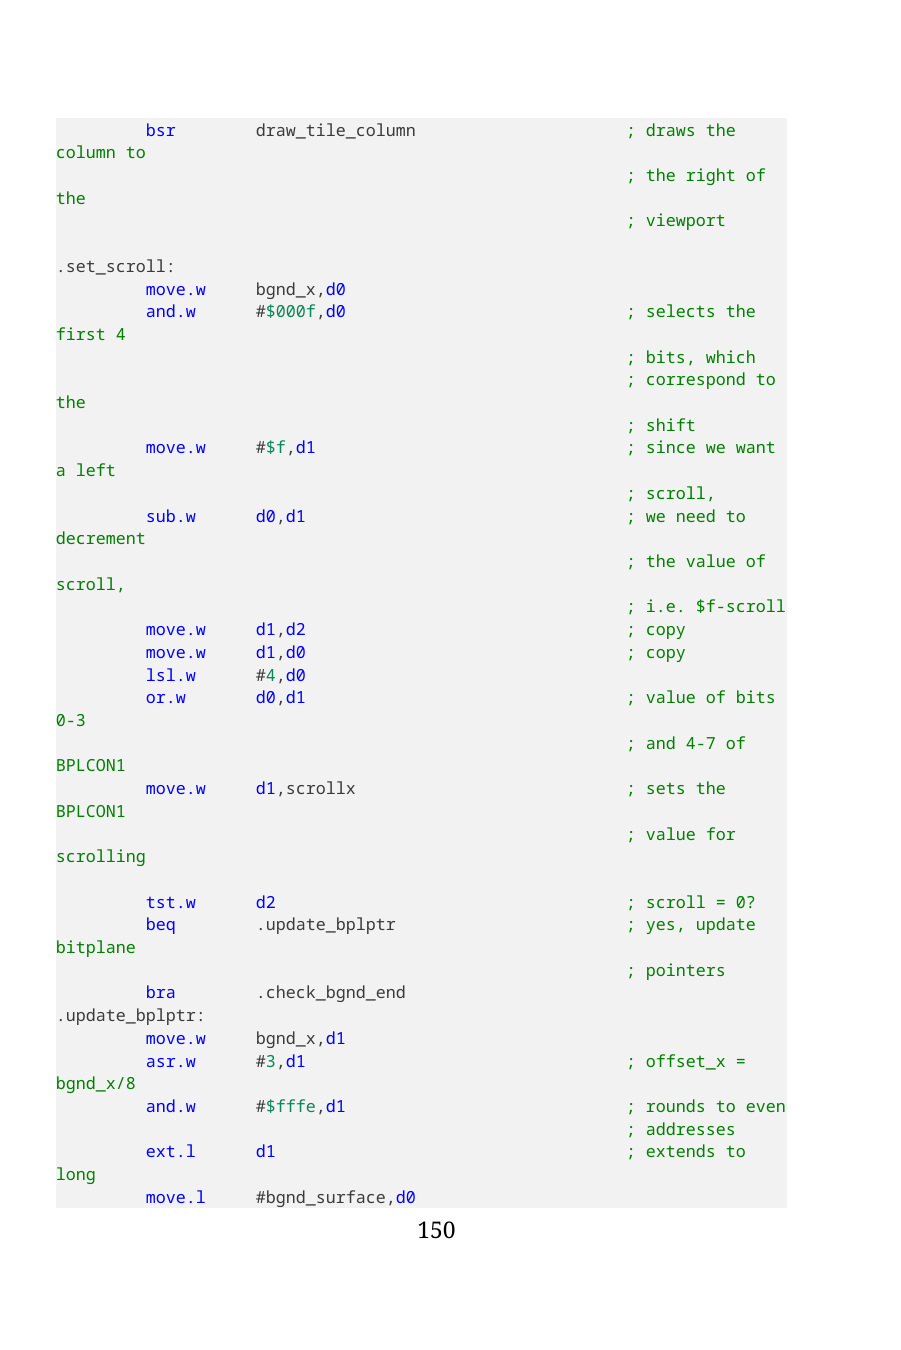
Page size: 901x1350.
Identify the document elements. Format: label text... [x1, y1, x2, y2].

text and.w #$000f,d0 ; selects the first 4 [56, 300, 787, 345]
text ; viewport [56, 209, 787, 232]
text asr.w #3,d1 ; offset_x = bgnd_x/8 [56, 1049, 787, 1094]
text move.l #bgnd_surface,d0 [56, 1185, 787, 1208]
text sub.w d0,d1 ; we need to decrement [56, 504, 787, 549]
text move.w #$f,d1 ; since we want a left [56, 436, 787, 481]
text move.w d1,d0 ; copy [56, 640, 787, 663]
text ; the right of the [56, 163, 787, 209]
text ; addresses [56, 1117, 787, 1140]
text .update_bplptr: [56, 1004, 787, 1026]
text lsl.w #4,d0 [56, 663, 787, 686]
text ; correspond to the [56, 368, 787, 413]
text and.w #$fffe,d1 ; rounds to even [56, 1094, 787, 1117]
text ; i.e. $f-scroll [56, 595, 787, 618]
text ext.l d1 ; extends to long [56, 1140, 787, 1185]
text move.w d1,scrollx ; sets the BPLCON1 [56, 777, 787, 822]
text move.w bgnd_x,d0 [56, 277, 787, 300]
text ; value for scrolling [56, 822, 787, 867]
text ; bits, which [56, 345, 787, 368]
text move.w bgnd_x,d1 [56, 1026, 787, 1049]
text .set_scroll: [56, 254, 787, 277]
text beq .update_bplptr ; yes, update bitplane [56, 913, 787, 958]
text bra .check_bgnd_end [56, 981, 787, 1004]
text ; shift [56, 413, 787, 436]
text bsr draw_tile_column ; draws the column to [56, 118, 787, 163]
text ; scroll, [56, 481, 787, 504]
text ; and 4-7 of BPLCON1 [56, 731, 787, 777]
text ; pointers [56, 958, 787, 981]
text move.w d1,d2 ; copy [56, 618, 787, 640]
text ; the value of scroll, [56, 549, 787, 595]
text or.w d0,d1 ; value of bits 0-3 [56, 686, 787, 731]
text tst.w d2 ; scroll = 0? [56, 890, 787, 913]
